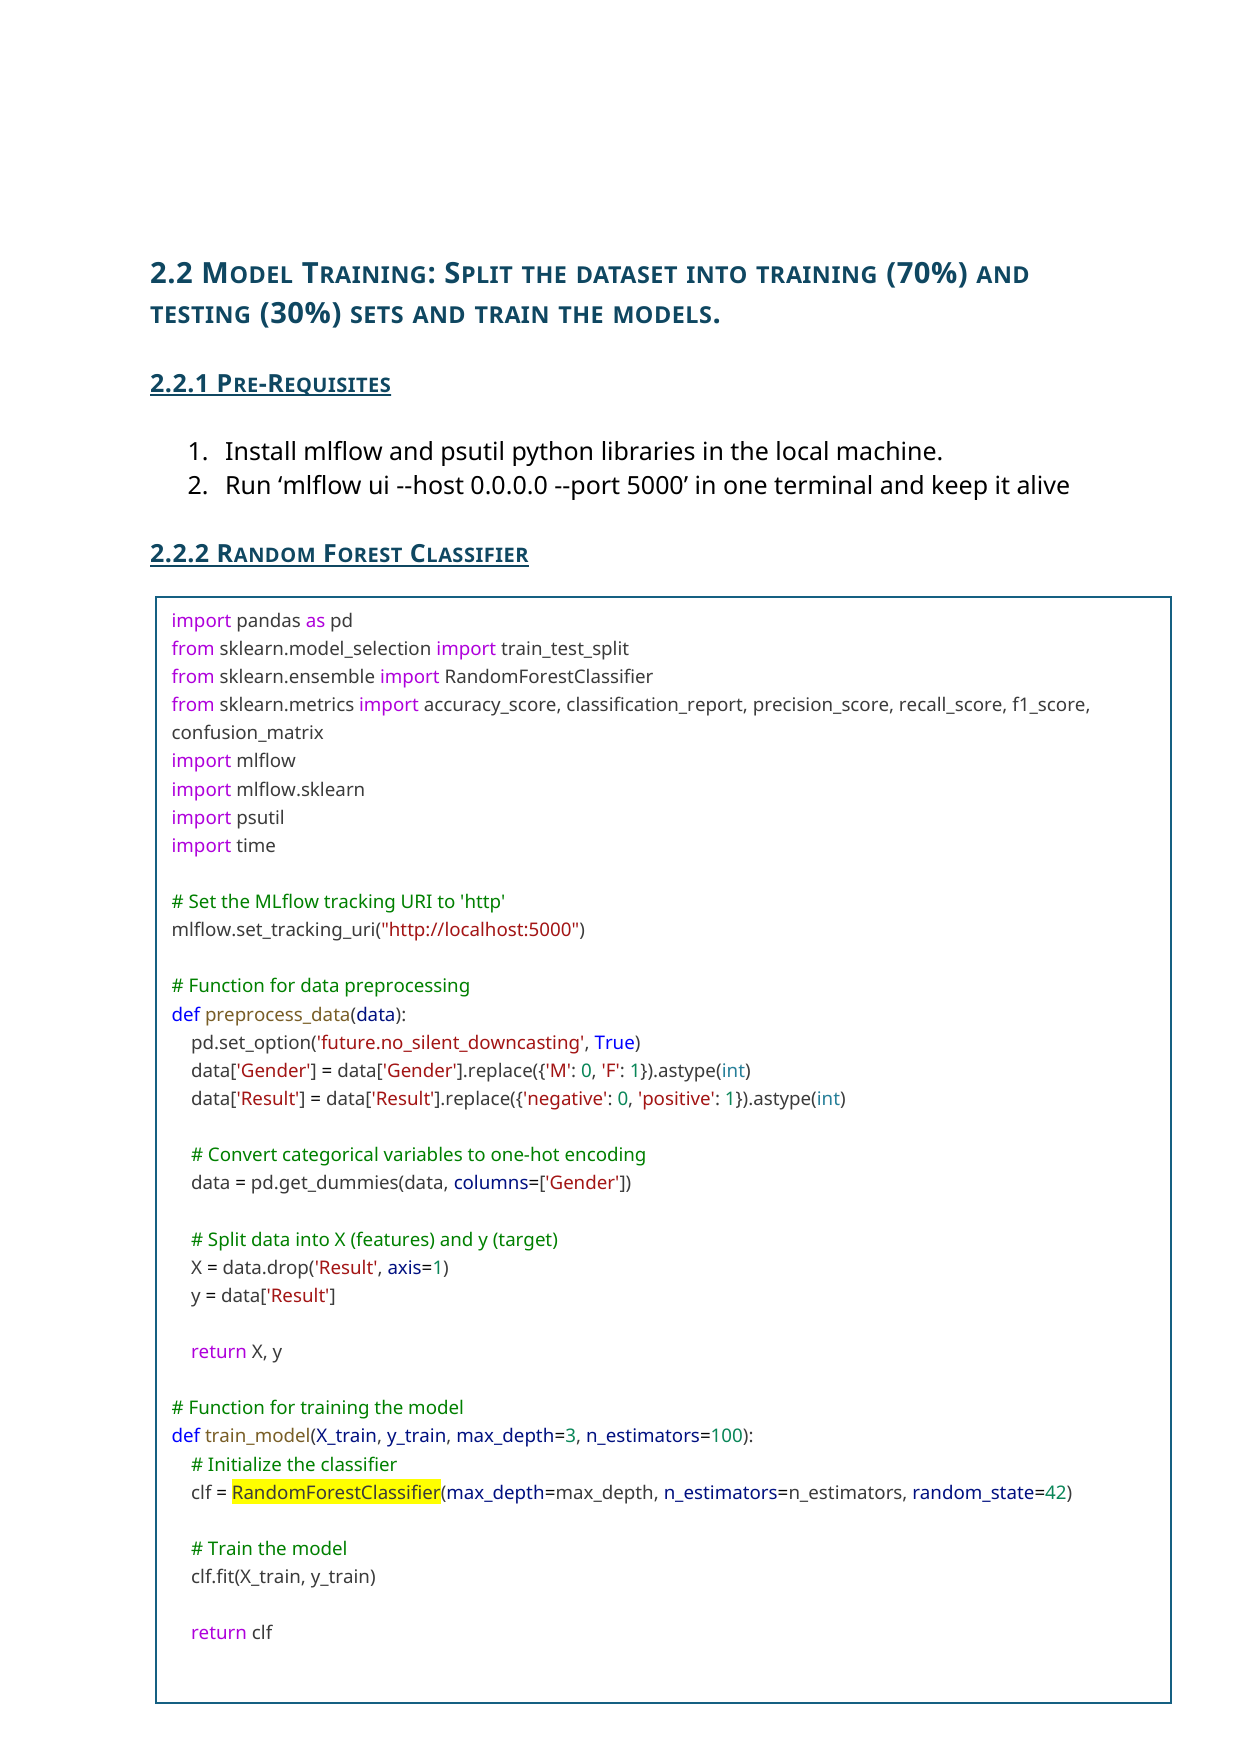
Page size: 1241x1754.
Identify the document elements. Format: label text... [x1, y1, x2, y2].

text 2.2.2 Random Forest Classifier [150, 536, 1090, 570]
text 2.2 Model Training: Split the dataset into training (70%) and testing (30%) sets and train the models. [150, 252, 1090, 332]
list Run ‘mlflow ui --host 0.0.0.0 --port 5000’ in one terminal and keep it alive [187, 468, 1090, 536]
text 2.2.1 Pre-Requisites [150, 366, 1090, 434]
list Install mlflow and psutil python libraries in the local machine. [187, 434, 1090, 468]
